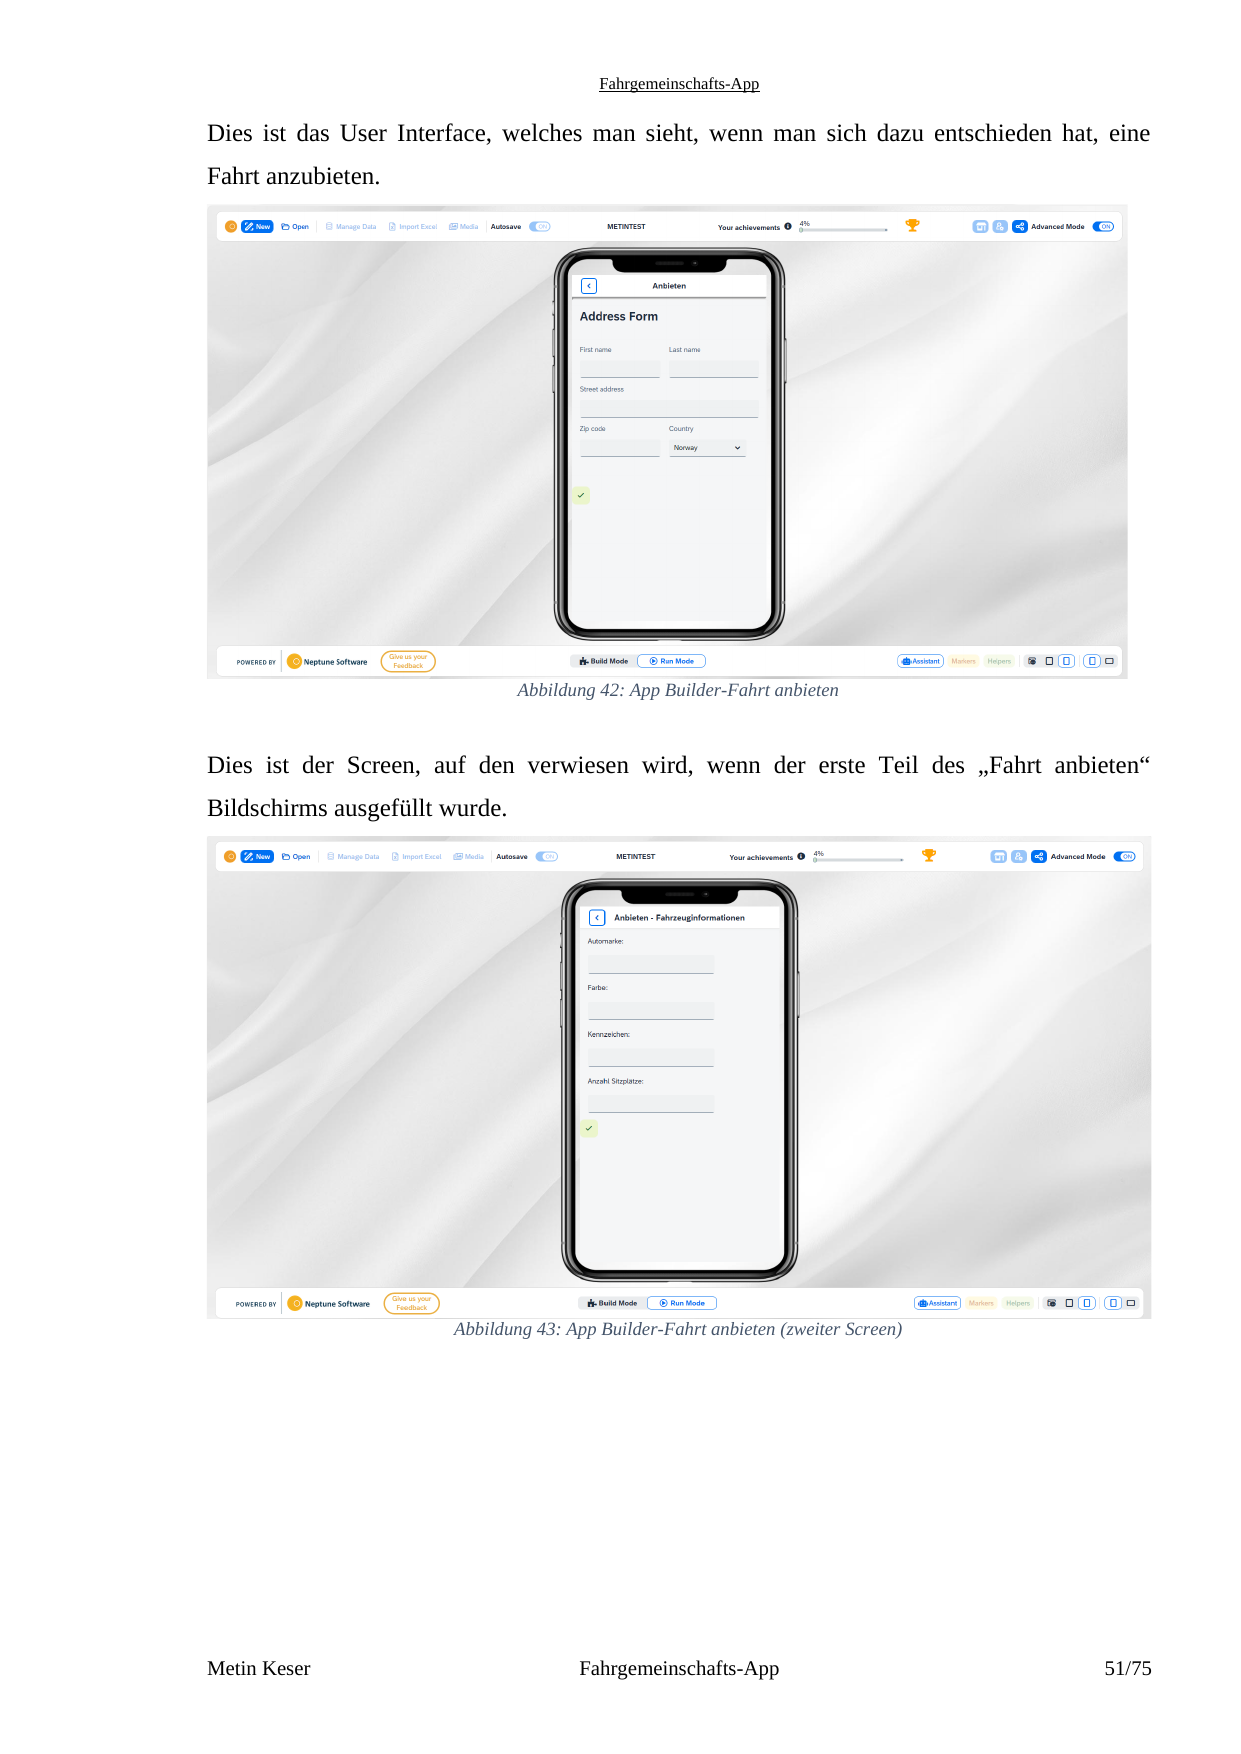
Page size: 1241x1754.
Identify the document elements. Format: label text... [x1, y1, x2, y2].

text Dies ist das User Interface, welches man sieht, wenn man sich dazu entschieden hat, eine Fahrt anzubieten. [207, 118, 1152, 190]
text Abbildung 42: App Builder-Fahrt anbieten [207, 679, 1152, 700]
picture [206, 836, 1152, 1319]
text Dies ist der Screen, auf den verwiesen wird, wenn der erste Teil des „Fahrt anbieten“ Bildschirms ausgefüllt wurde. [207, 750, 1152, 822]
picture [206, 204, 1128, 679]
text Abbildung 43: App Builder-Fahrt anbieten (zweiter Screen) [207, 1319, 1152, 1340]
